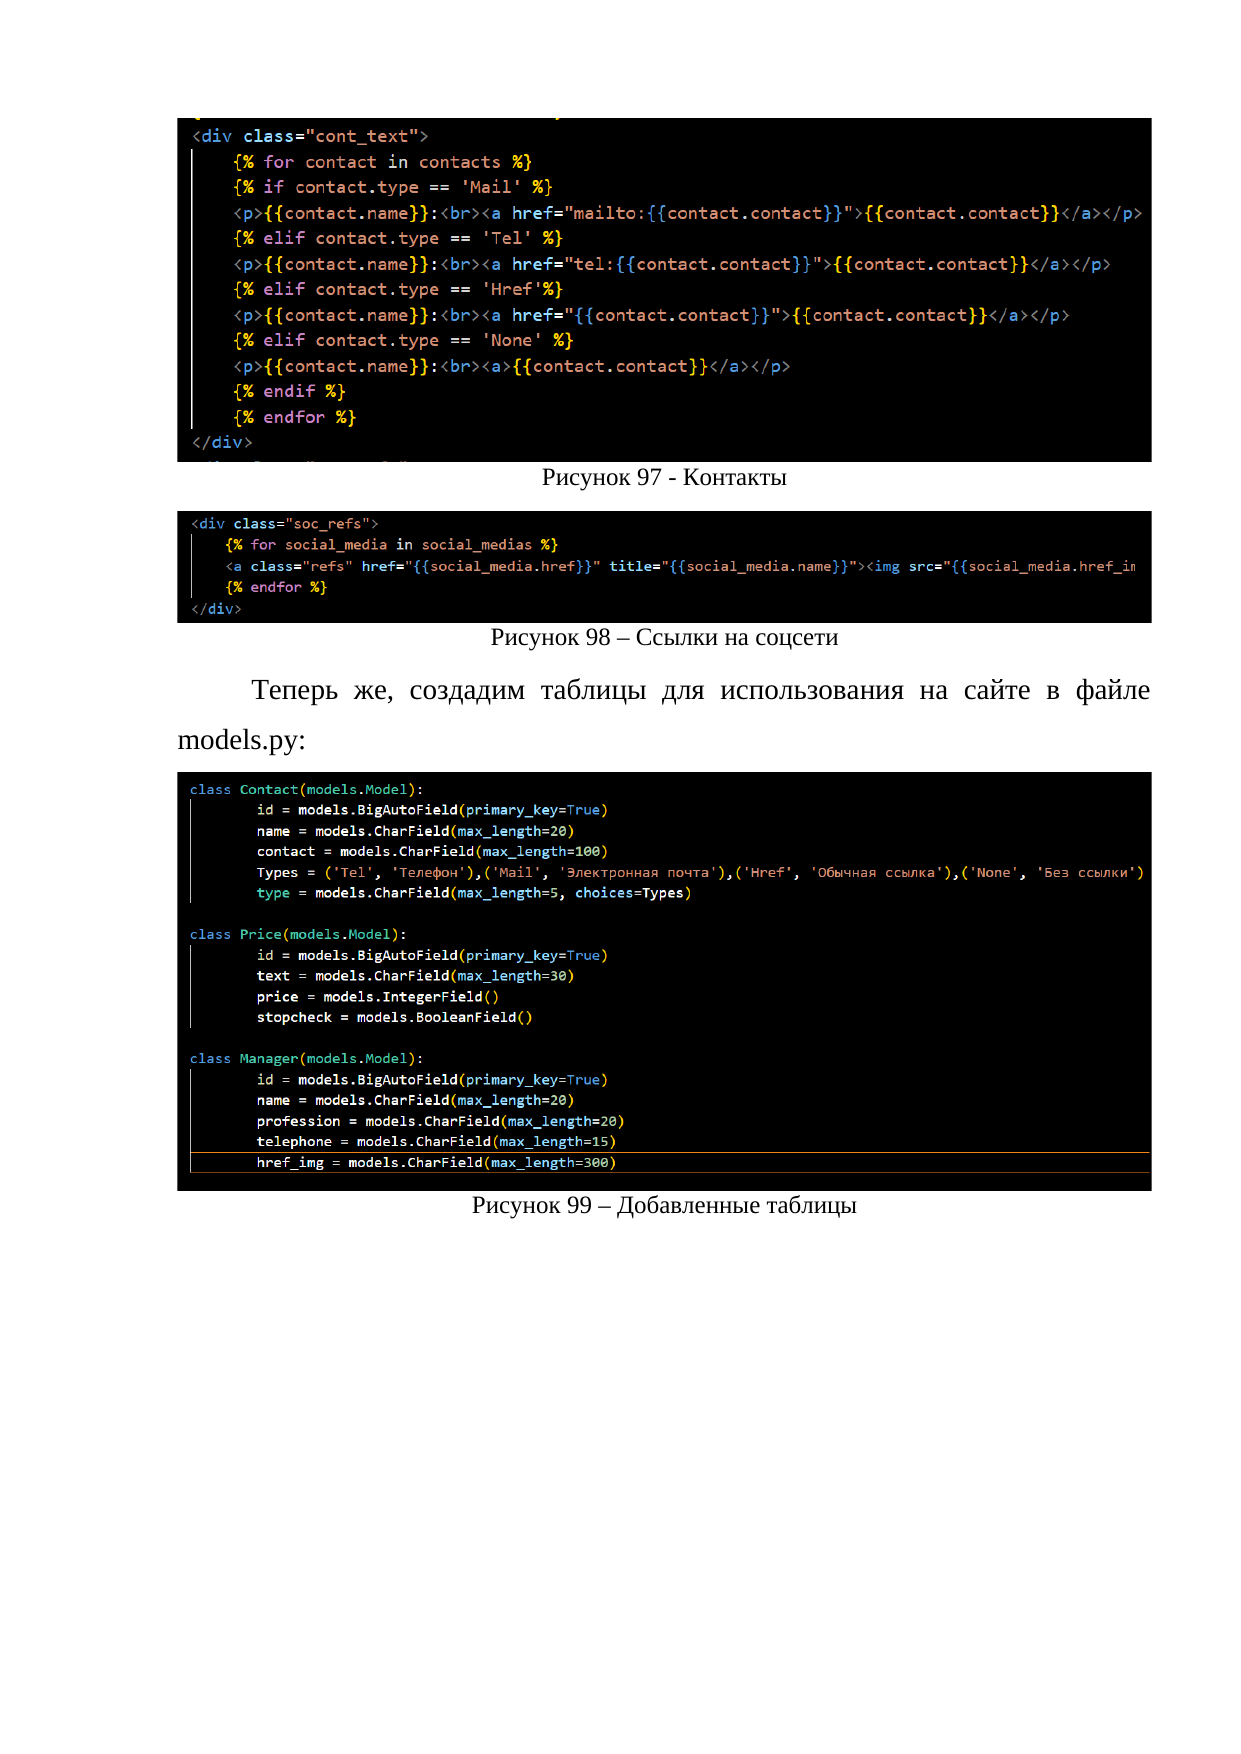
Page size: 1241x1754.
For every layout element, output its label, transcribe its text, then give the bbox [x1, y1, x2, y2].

text Рисунок 98 – Ссылки на соцсети [177, 623, 1152, 651]
picture [177, 772, 1152, 1191]
text Рисунок 97 - Контакты [177, 462, 1152, 491]
picture [177, 118, 1152, 462]
text Рисунок 99 – Добавленные таблицы [177, 1191, 1152, 1219]
picture [177, 511, 1152, 623]
text Теперь же, создадим таблицы для использования на сайте в файле models.py: [177, 672, 1152, 756]
